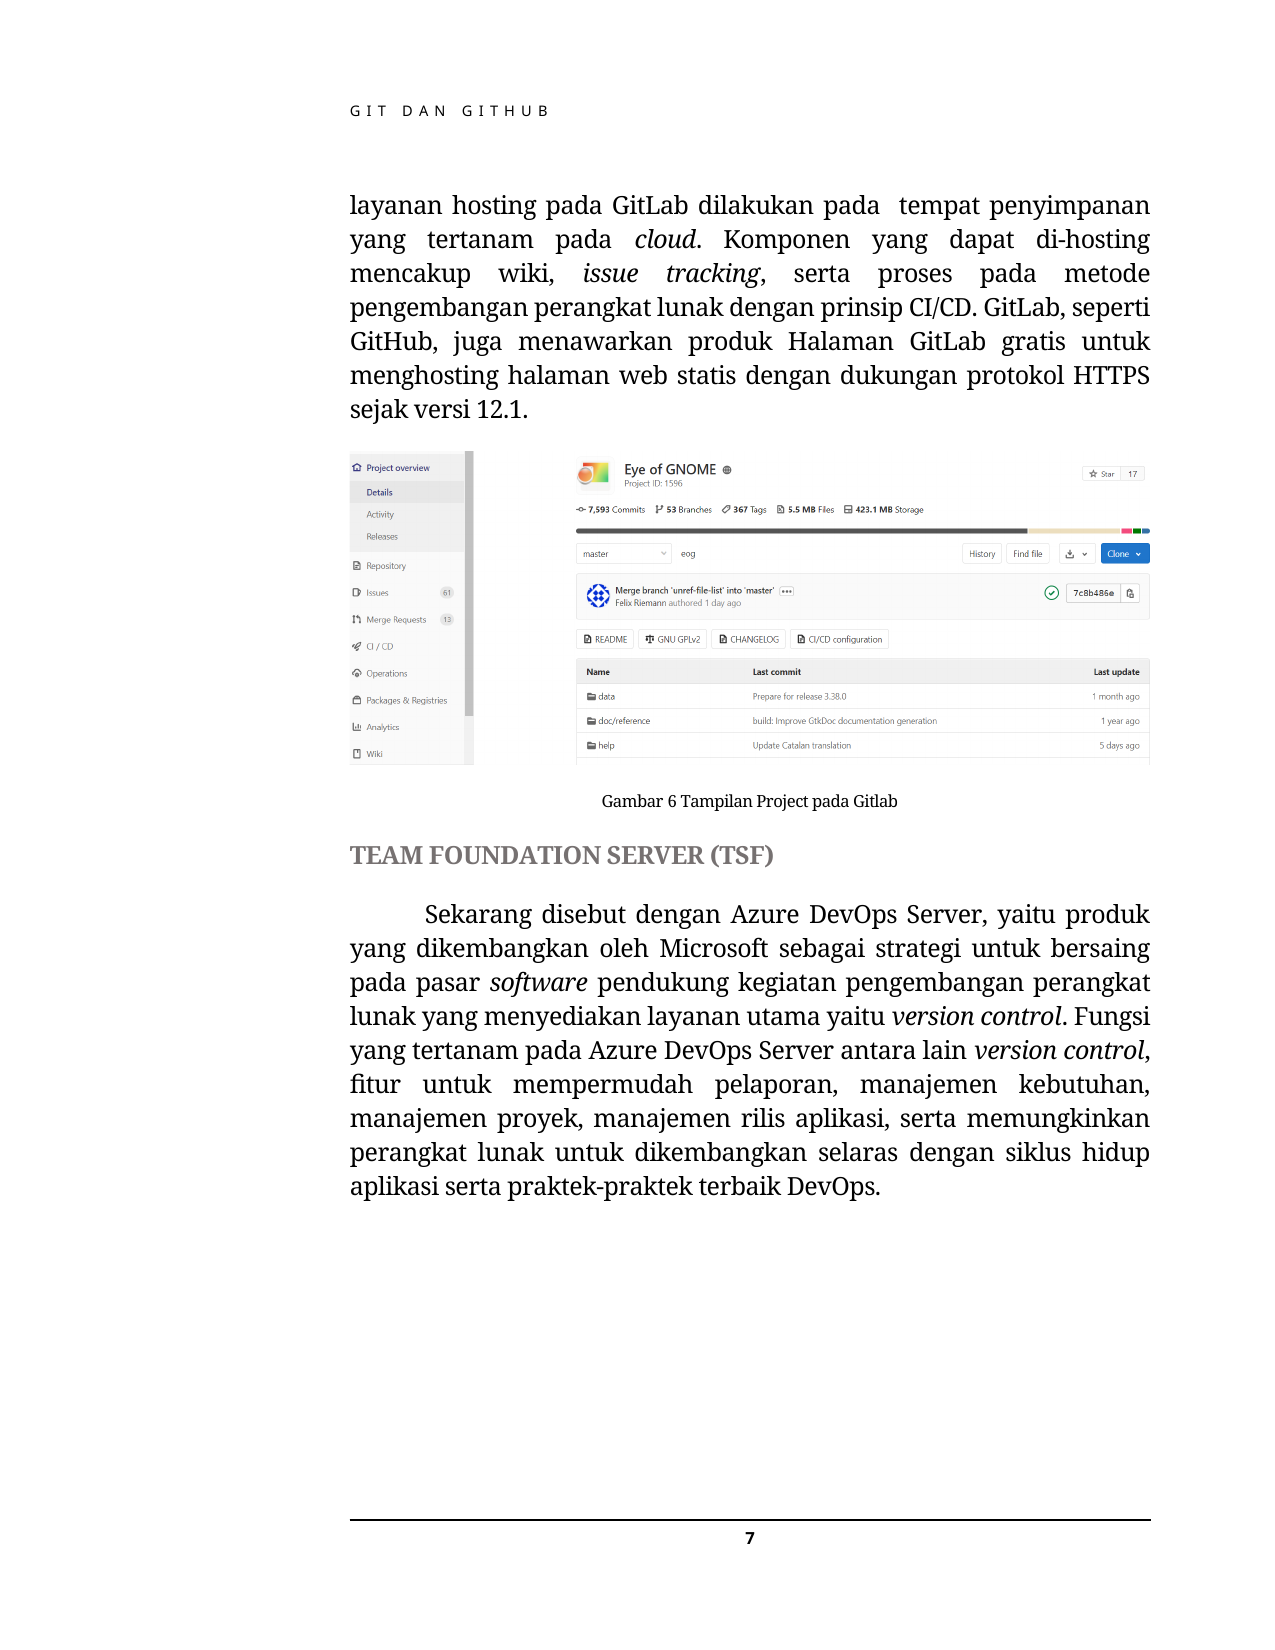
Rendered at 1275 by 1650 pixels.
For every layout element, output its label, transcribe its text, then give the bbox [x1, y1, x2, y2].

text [349, 187, 1151, 426]
text Sekarang disebut dengan Azure DevOps Server, yaitu produk yang dikembangkan oleh Microsoft sebagai strategi untuk bersaing pada pasar software pendukung kegiatan pengembangan perangkat lunak yang menyediakan layanan utama yaitu version control. Fungsi yang tertanam pada Azure DevOps Server antara lain version control, fitur untuk mempermudah pelaporan, manajemen kebutuhan, manajemen proyek, manajemen rilis aplikasi, serta memungkinkan perangkat lunak untuk dikembangkan selaras dengan siklus hidup aplikasi serta praktek-praktek terbaik DevOps. [349, 896, 1151, 1203]
picture [349, 451, 1151, 765]
text TEAM FOUNDATION SERVER (TSF) [349, 837, 1151, 871]
